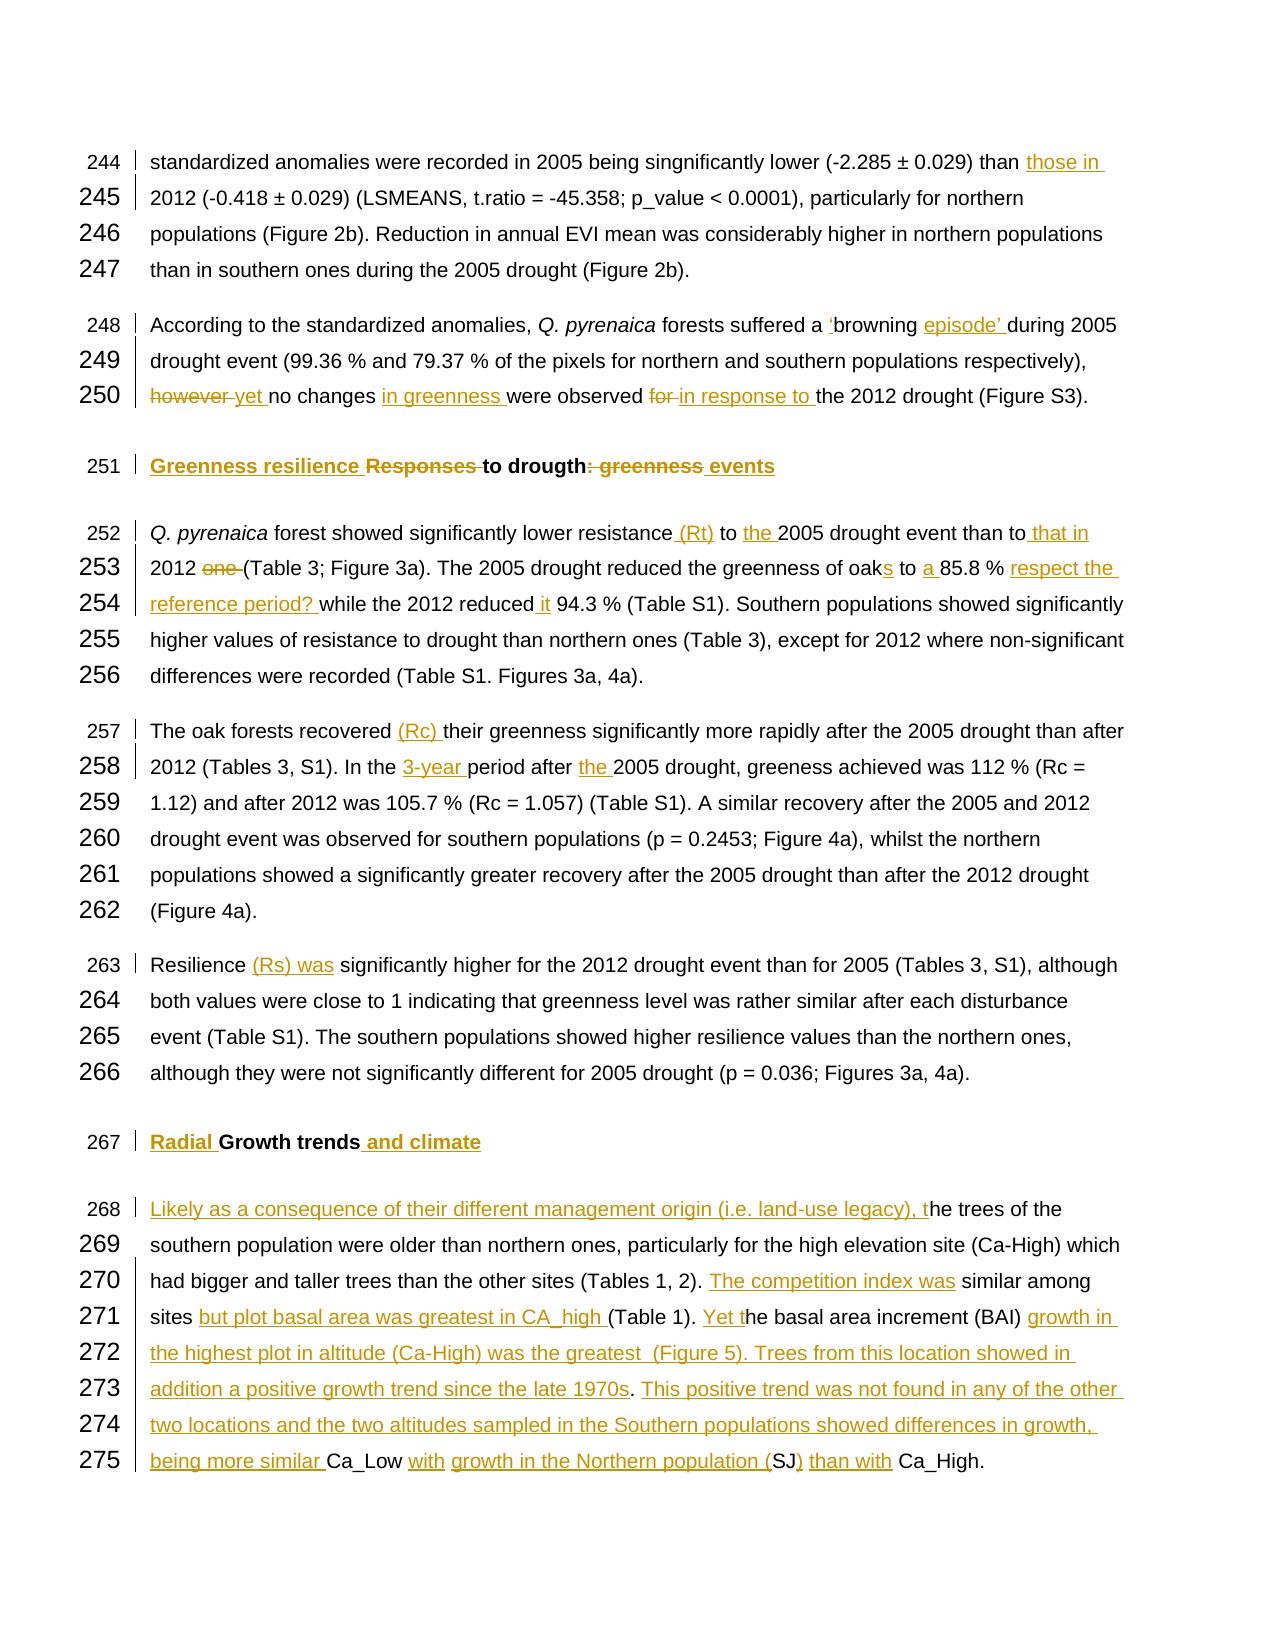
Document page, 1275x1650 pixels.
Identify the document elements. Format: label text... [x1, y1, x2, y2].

text Resilience significantly higher for the 2012 drought event than for 2005 (Tables 3, S1), although both values were close to 1 indicating that greenness level was rather similar after each disturbance event (Table S1). The southern populations showed higher resilience values than the northern ones, although they were not significantly different for 2005 drought (p = 0.036; Figures 3a, 4a). [150, 953, 1125, 1085]
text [150, 150, 1125, 282]
text he trees of the southern population were older than northern ones, particularly for the high elevation site (Ca-High) which had bigger and taller trees than the other sites (Tables 1, 2). similar among sites (Table 1). he basal area increment (BAI) . Ca_Low SJ Ca_High. [150, 1197, 1125, 1472]
text According to the standardized anomalies, Q. pyrenaica forests suffered a browning during 2005 drought event (99.36 % and 79.37 % of the pixels for northern and southern populations respectively), no changes were observed the 2012 drought (Figure S3). [150, 312, 1125, 408]
text The oak forests recovered their greenness significantly more rapidly after the 2005 drought than after 2012 (Tables 3, S1). In the period after 2005 drought, greeness achieved was 112 % (Rc = 1.12) and after 2012 was 105.7 % (Rc = 1.057) (Table S1). A similar recovery after the 2005 and 2012 drought event was observed for southern populations (p = 0.2453; Figure 4a), whilst the northern populations showed a significantly greater recovery after the 2005 drought than after the 2012 drought (Figure 4a). [150, 719, 1125, 922]
subtitle Growth trends [150, 1130, 1125, 1154]
text Q. pyrenaica forest showed significantly lower resistance to 2005 drought event than to 2012 (Table 3; Figure 3a). The 2005 drought reduced the greenness of oak to 85.8 % while the 2012 reduced 94.3 % (Table S1). Southern populations showed significantly higher values of resistance to drought than northern ones (Table 3), except for 2012 where non-significant differences were recorded (Table S1. Figures 3a, 4a). [150, 520, 1125, 688]
subtitle to drougth [150, 454, 1125, 478]
